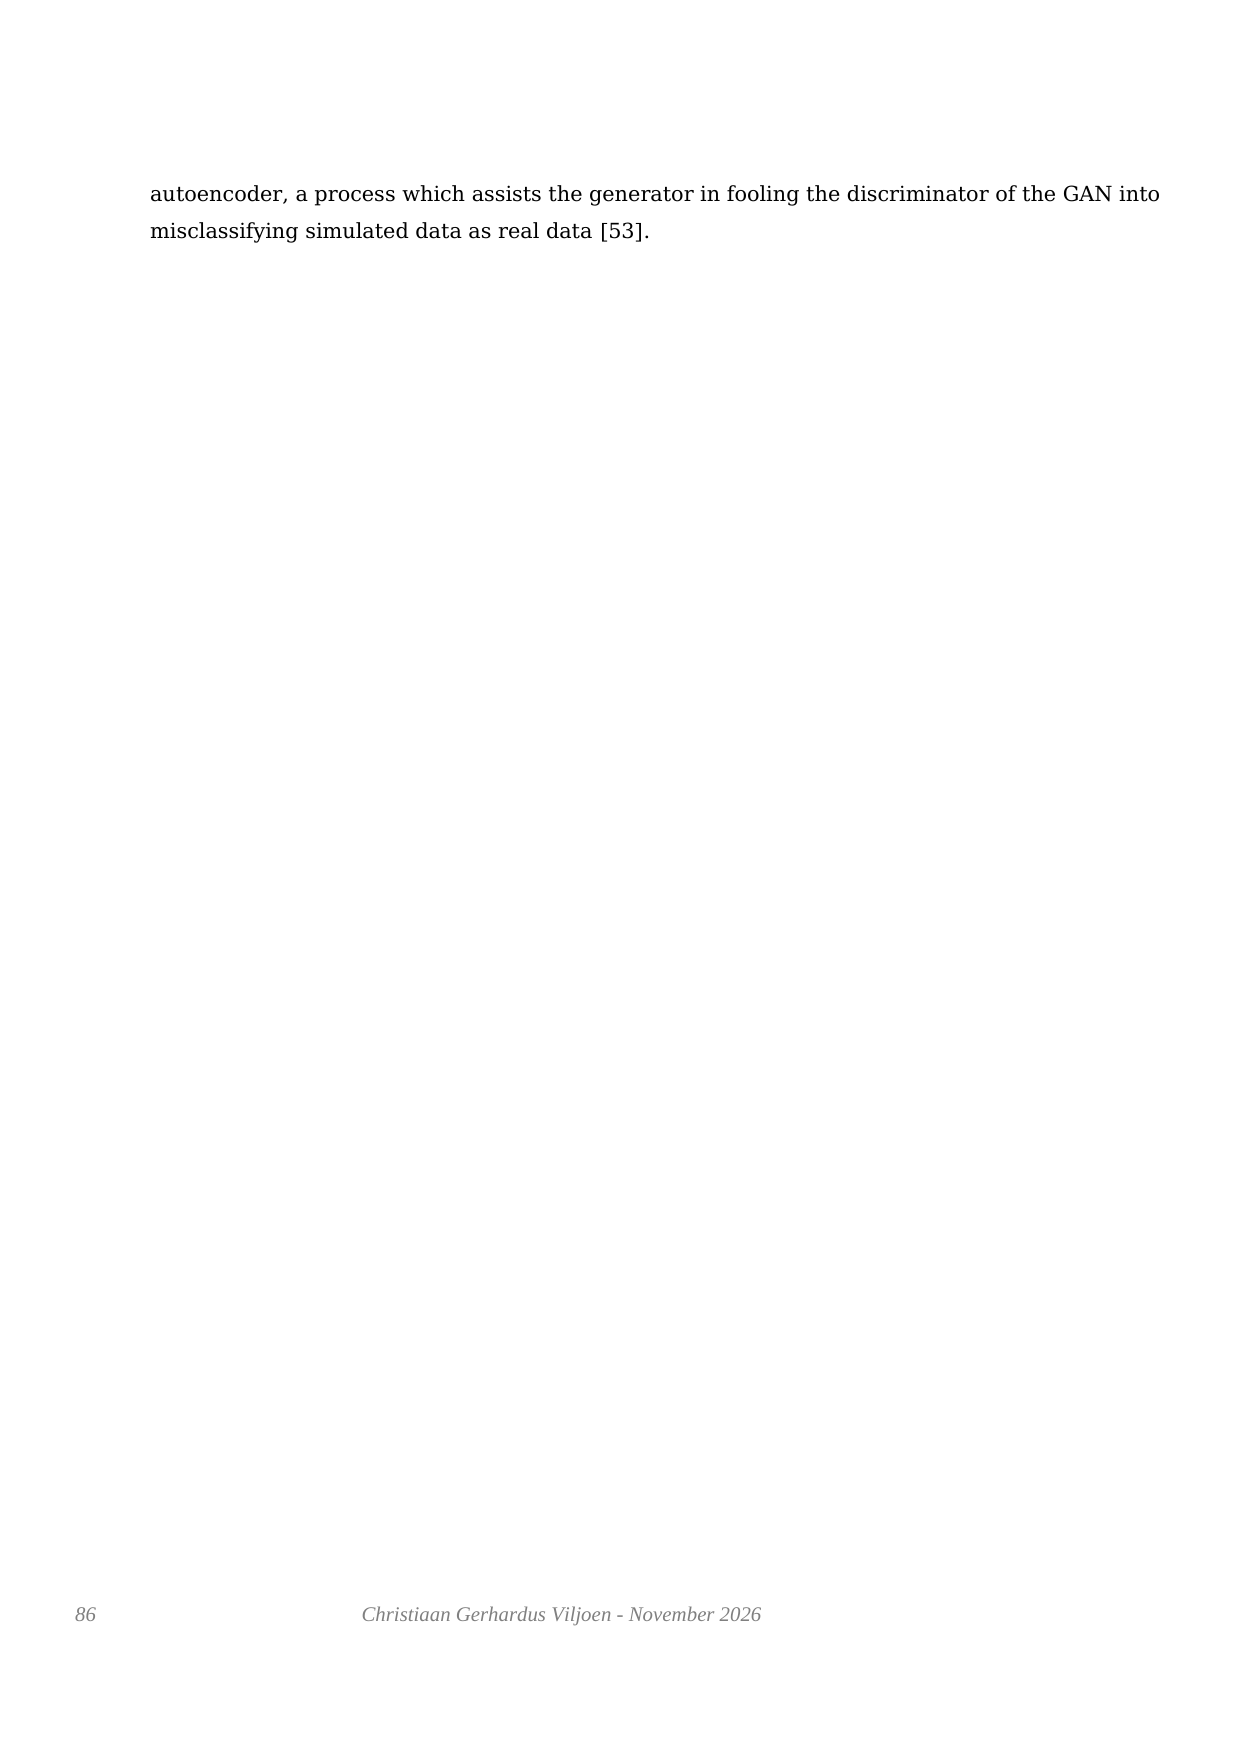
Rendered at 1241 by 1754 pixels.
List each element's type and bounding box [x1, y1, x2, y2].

text [150, 181, 1165, 243]
